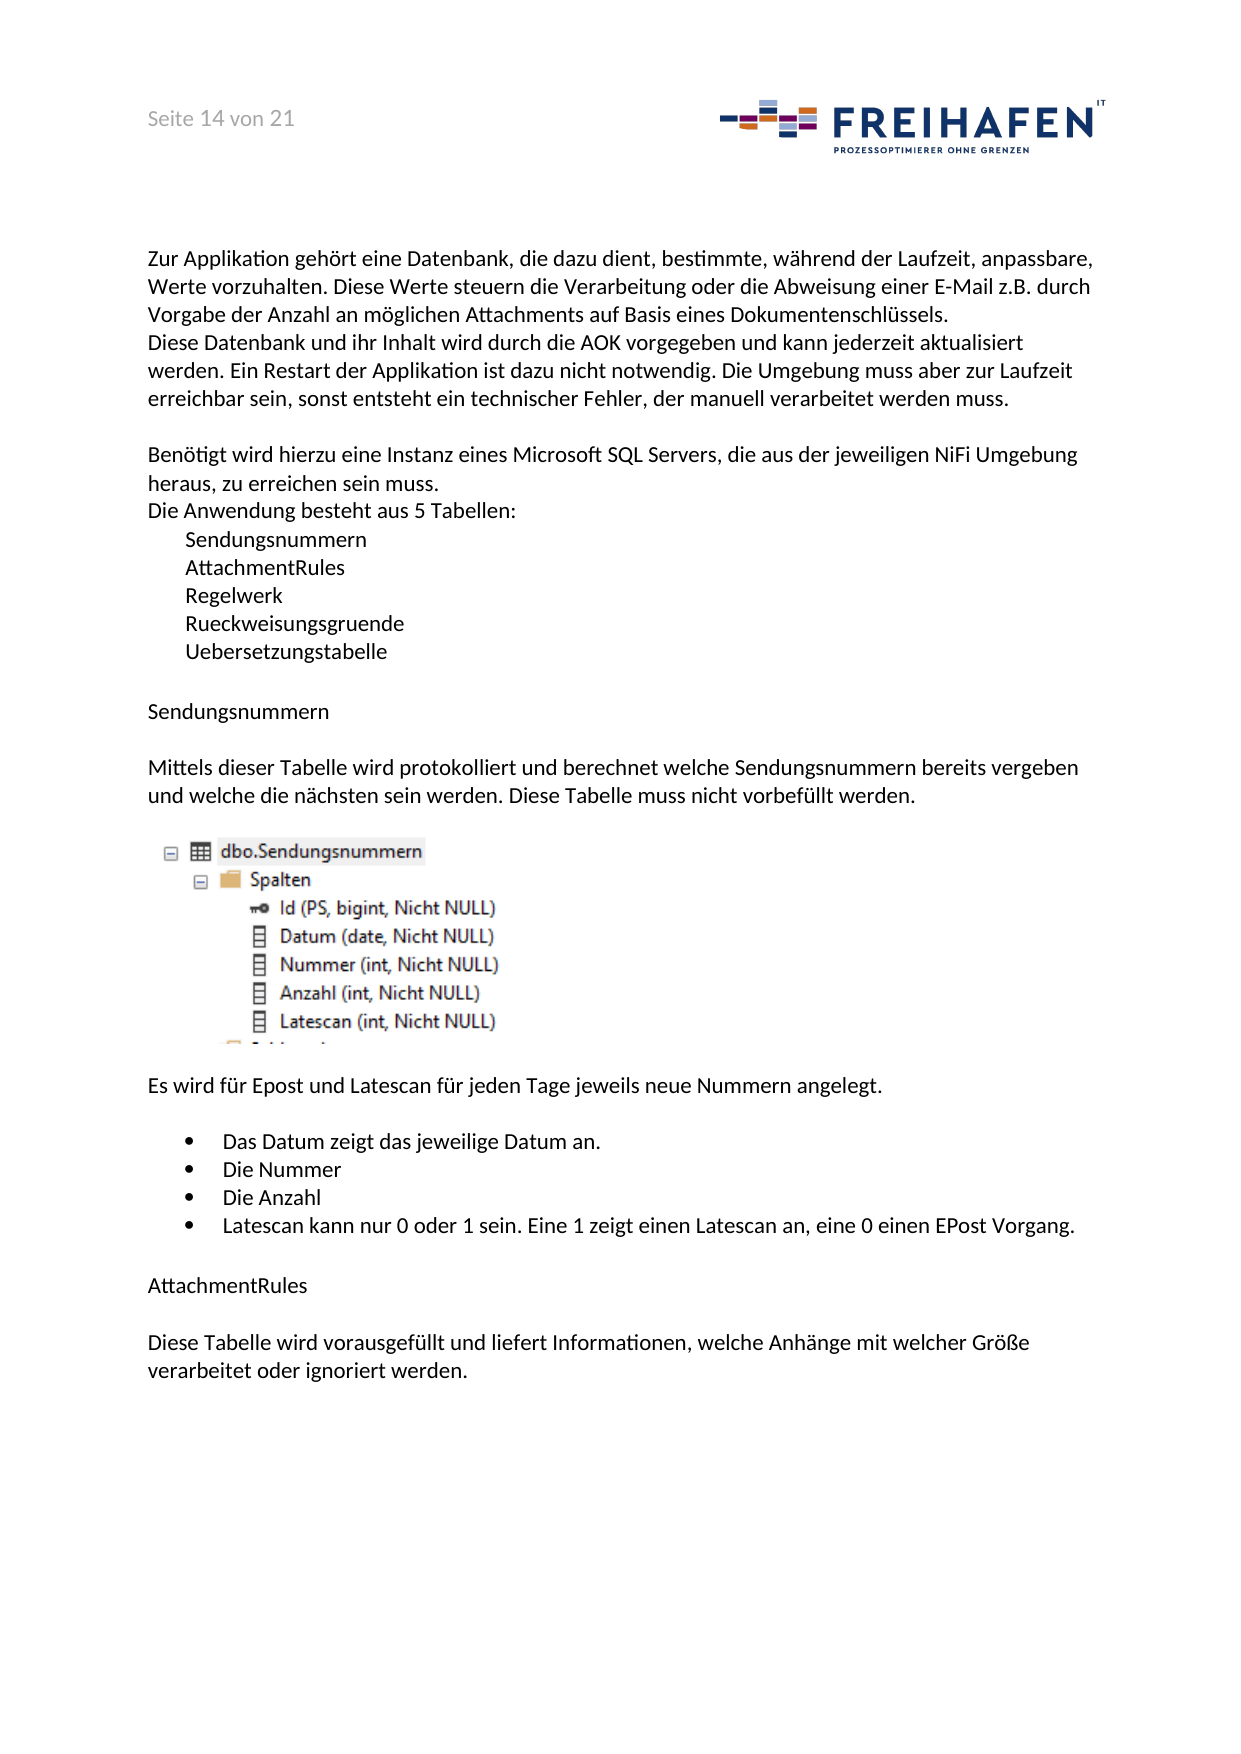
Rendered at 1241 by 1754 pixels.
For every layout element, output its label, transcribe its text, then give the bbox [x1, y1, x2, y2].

list Regelwerk [185, 581, 1107, 609]
text Mittels dieser Tabelle wird protokolliert und berechnet welche Sendungsnummern bereits vergeben und welche die nächsten sein werden. Diese Tabelle muss nicht vorbefüllt werden. [148, 753, 1107, 809]
text Es wird für Epost und Latescan für jeden Tage jeweils neue Nummern angelegt. [148, 1071, 1107, 1099]
list Uebersetzungstabelle [185, 637, 1107, 665]
subtitle AttachmentRules [148, 1272, 1107, 1300]
text Die Anwendung besteht aus 5 Tabellen: [148, 497, 1107, 525]
list Sendungsnummern [185, 525, 1107, 553]
list AttachmentRules [185, 553, 1107, 581]
picture [147, 837, 537, 1044]
list Das Datum zeigt das jeweilige Datum an. [185, 1127, 1107, 1155]
text Zur Applikation gehört eine Datenbank, die dazu dient, bestimmte, während der Laufzeit, anpassbare, Werte vorzuhalten. Diese Werte steuern die Verarbeitung oder die Abweisung einer E-Mail z.B. durch Vorgabe der Anzahl an möglichen Attachments auf Basis eines Dokumentenschlüssels. [148, 244, 1107, 328]
list Die Anzahl [185, 1183, 1107, 1211]
list Die Nummer [185, 1155, 1107, 1183]
picture [711, 94, 1112, 154]
list Rueckweisungsgruende [185, 609, 1107, 637]
list Latescan kann nur 0 oder 1 sein. Eine 1 zeigt einen Latescan an, eine 0 einen EPost Vorgang. [185, 1211, 1107, 1239]
text Diese Datenbank und ihr Inhalt wird durch die AOK vorgegeben und kann jederzeit aktualisiert werden. Ein Restart der Applikation ist dazu nicht notwendig. Die Umgebung muss aber zur Laufzeit erreichbar sein, sonst entsteht ein technischer Fehler, der manuell verarbeitet werden muss. [148, 328, 1107, 413]
text Benötigt wird hierzu eine Instanz eines Microsoft SQL Servers, die aus der jeweiligen NiFi Umgebung heraus, zu erreichen sein muss. [148, 441, 1107, 497]
text Diese Tabelle wird vorausgefüllt und liefert Informationen, welche Anhänge mit welcher Größe verarbeitet oder ignoriert werden. [148, 1328, 1107, 1384]
subtitle Sendungsnummern [148, 697, 1107, 725]
